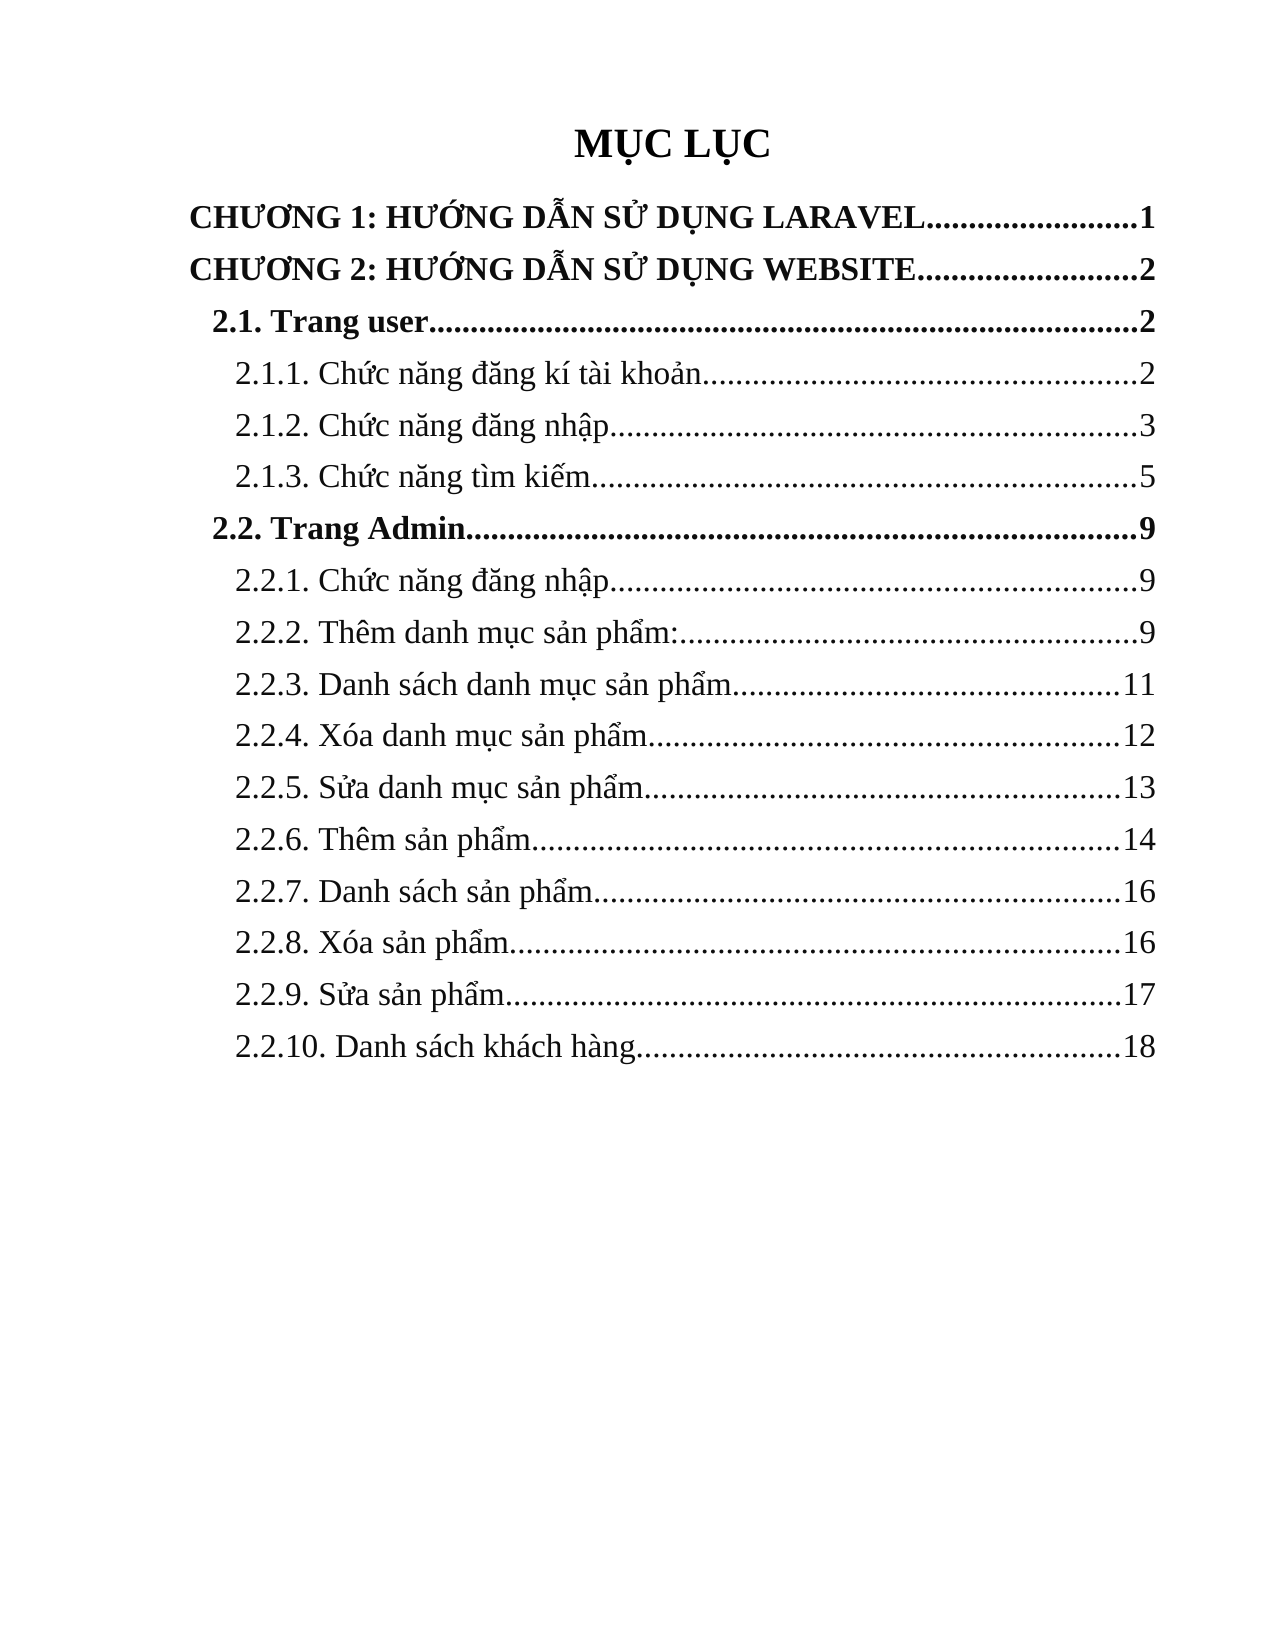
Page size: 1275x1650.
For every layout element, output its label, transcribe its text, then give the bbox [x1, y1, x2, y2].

text MỤC LỤC [189, 118, 1157, 166]
